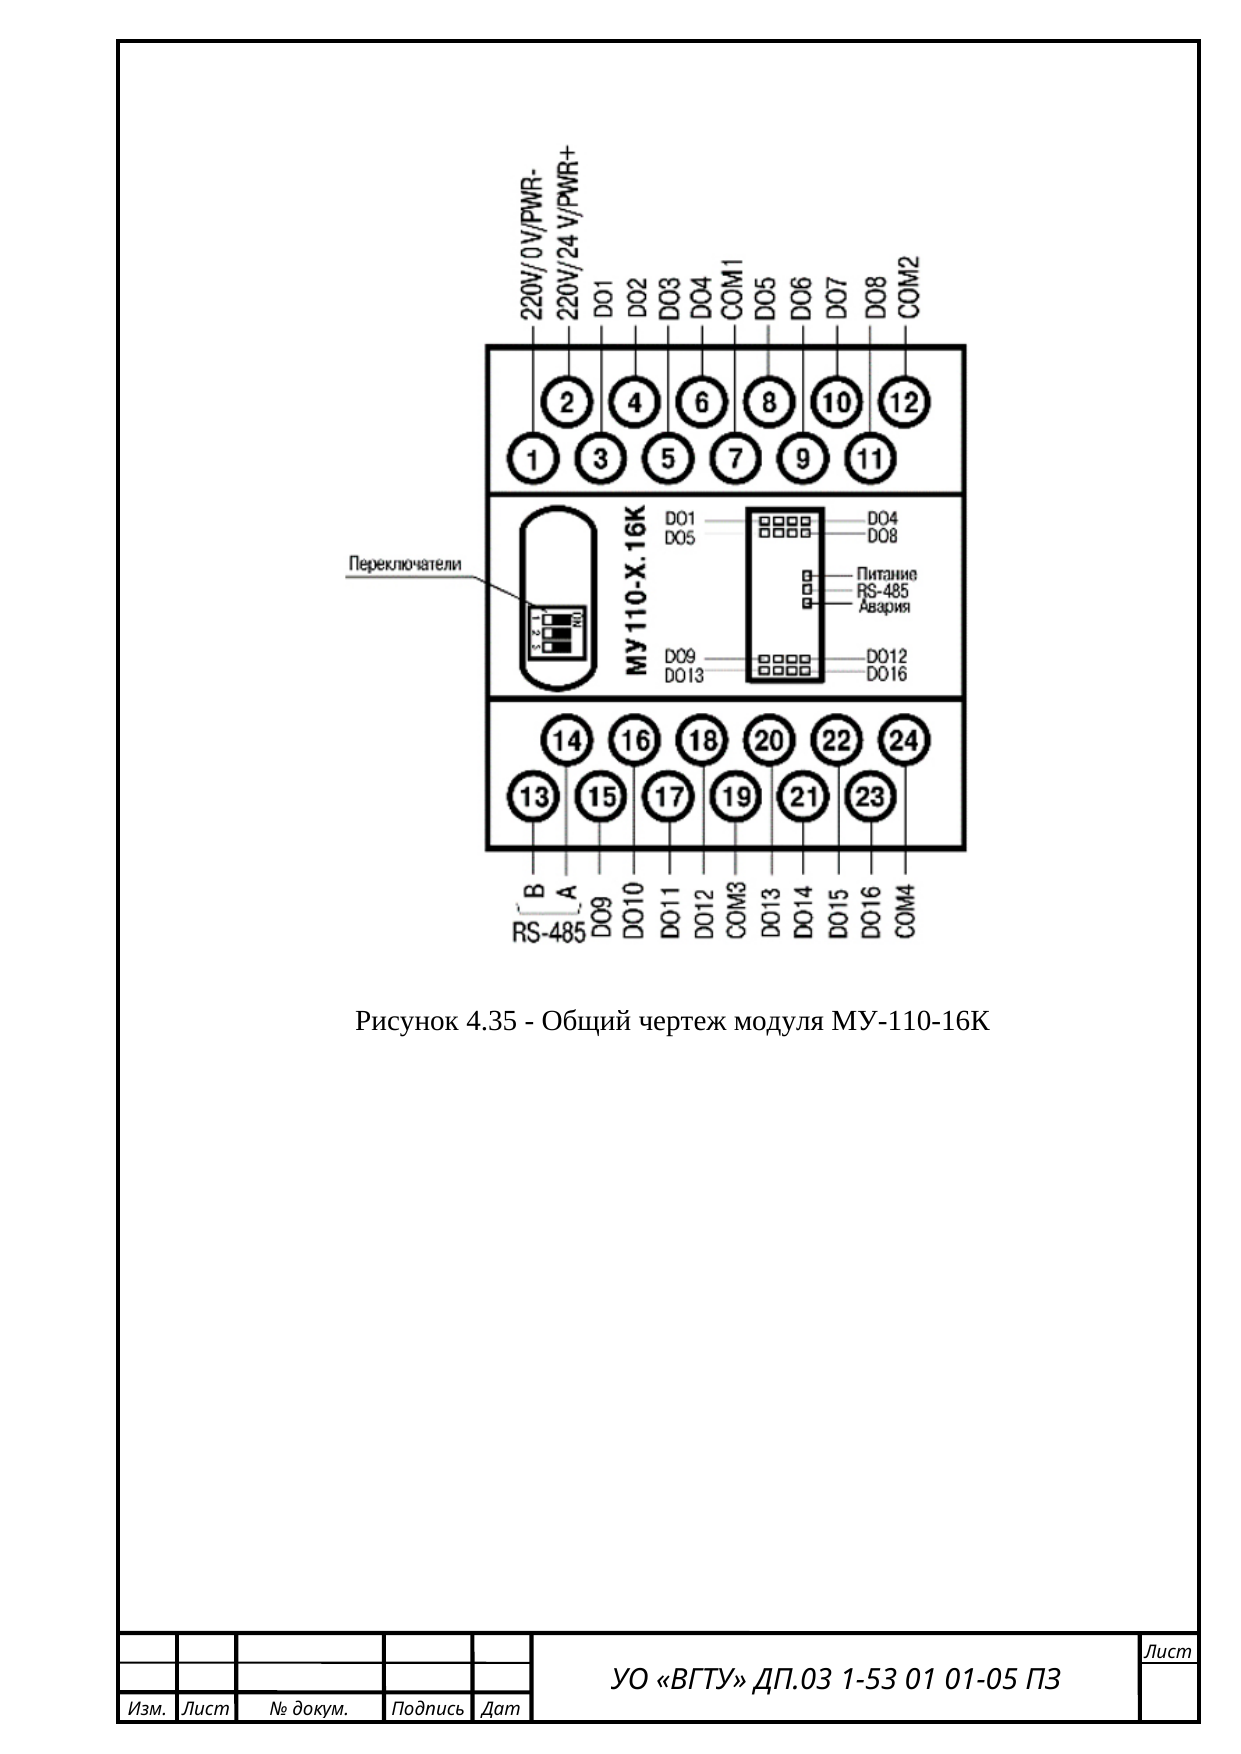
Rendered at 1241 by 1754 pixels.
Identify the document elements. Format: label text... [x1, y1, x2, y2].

picture [177, 131, 1152, 967]
text Рисунок 4.35 - Общий чертеж модуля МУ-110-16К [237, 1003, 1108, 1037]
